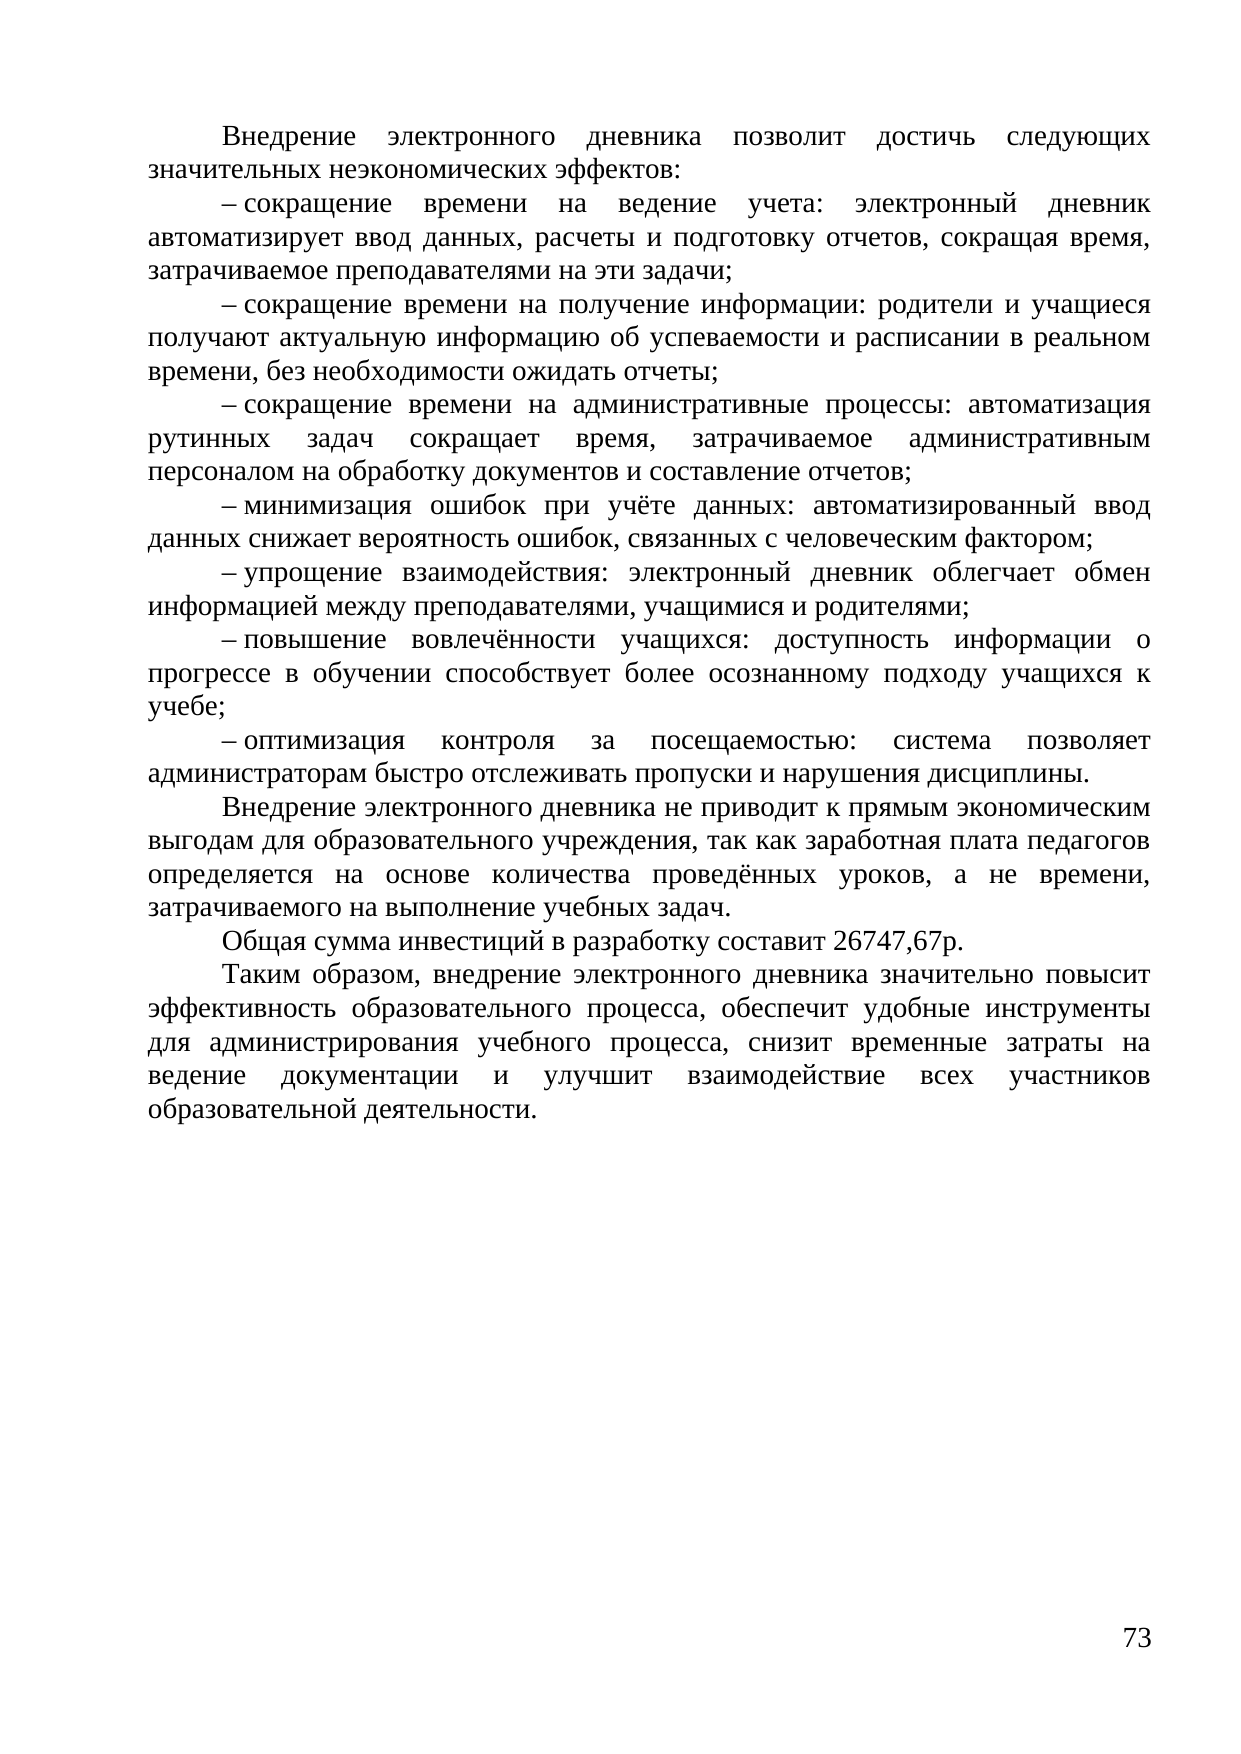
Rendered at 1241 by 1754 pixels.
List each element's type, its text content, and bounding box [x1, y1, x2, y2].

text Внедрение электронного дневника не приводит к прямым экономическим выгодам для образовательного учреждения, так как заработная плата педагогов определяется на основе количества проведённых уроков, а не времени, затрачиваемого на выполнение учебных задач. [148, 789, 1152, 923]
text минимизация ошибок при учёте данных: автоматизированный ввод данных снижает вероятность ошибок, связанных с человеческим фактором; [148, 487, 1152, 554]
text повышение вовлечённости учащихся: доступность информации о прогрессе в обучении способствует более осознанному подходу учащихся к учебе; [148, 621, 1152, 722]
text оптимизация контроля за посещаемостью: система позволяет администраторам быстро отслеживать пропуски и нарушения дисциплины. [148, 722, 1152, 789]
text упрощение взаимодействия: электронный дневник облегчает обмен информацией между преподавателями, учащимися и родителями; [148, 554, 1152, 621]
text Таким образом, внедрение электронного дневника значительно повысит эффективность образовательного процесса, обеспечит удобные инструменты для администрирования учебного процесса, снизит временные затраты на ведение документации и улучшит взаимодействие всех участников образовательной деятельности. [148, 957, 1152, 1124]
text Внедрение электронного дневника позволит достичь следующих значительных неэкономических эффектов: [148, 118, 1152, 185]
text сокращение времени на получение информации: родители и учащиеся получают актуальную информацию об успеваемости и расписании в реальном времени, без необходимости ожидать отчеты; [148, 286, 1152, 386]
text сокращение времени на административные процессы: автоматизация рутинных задач сокращает время, затрачиваемое административным персоналом на обработку документов и составление отчетов; [148, 386, 1152, 487]
text сокращение времени на ведение учета: электронный дневник автоматизирует ввод данных, расчеты и подготовку отчетов, сокращая время, затрачиваемое преподавателями на эти задачи; [148, 185, 1152, 286]
text Общая сумма инвестиций в разработку составит 26747,67р. [148, 923, 1152, 957]
